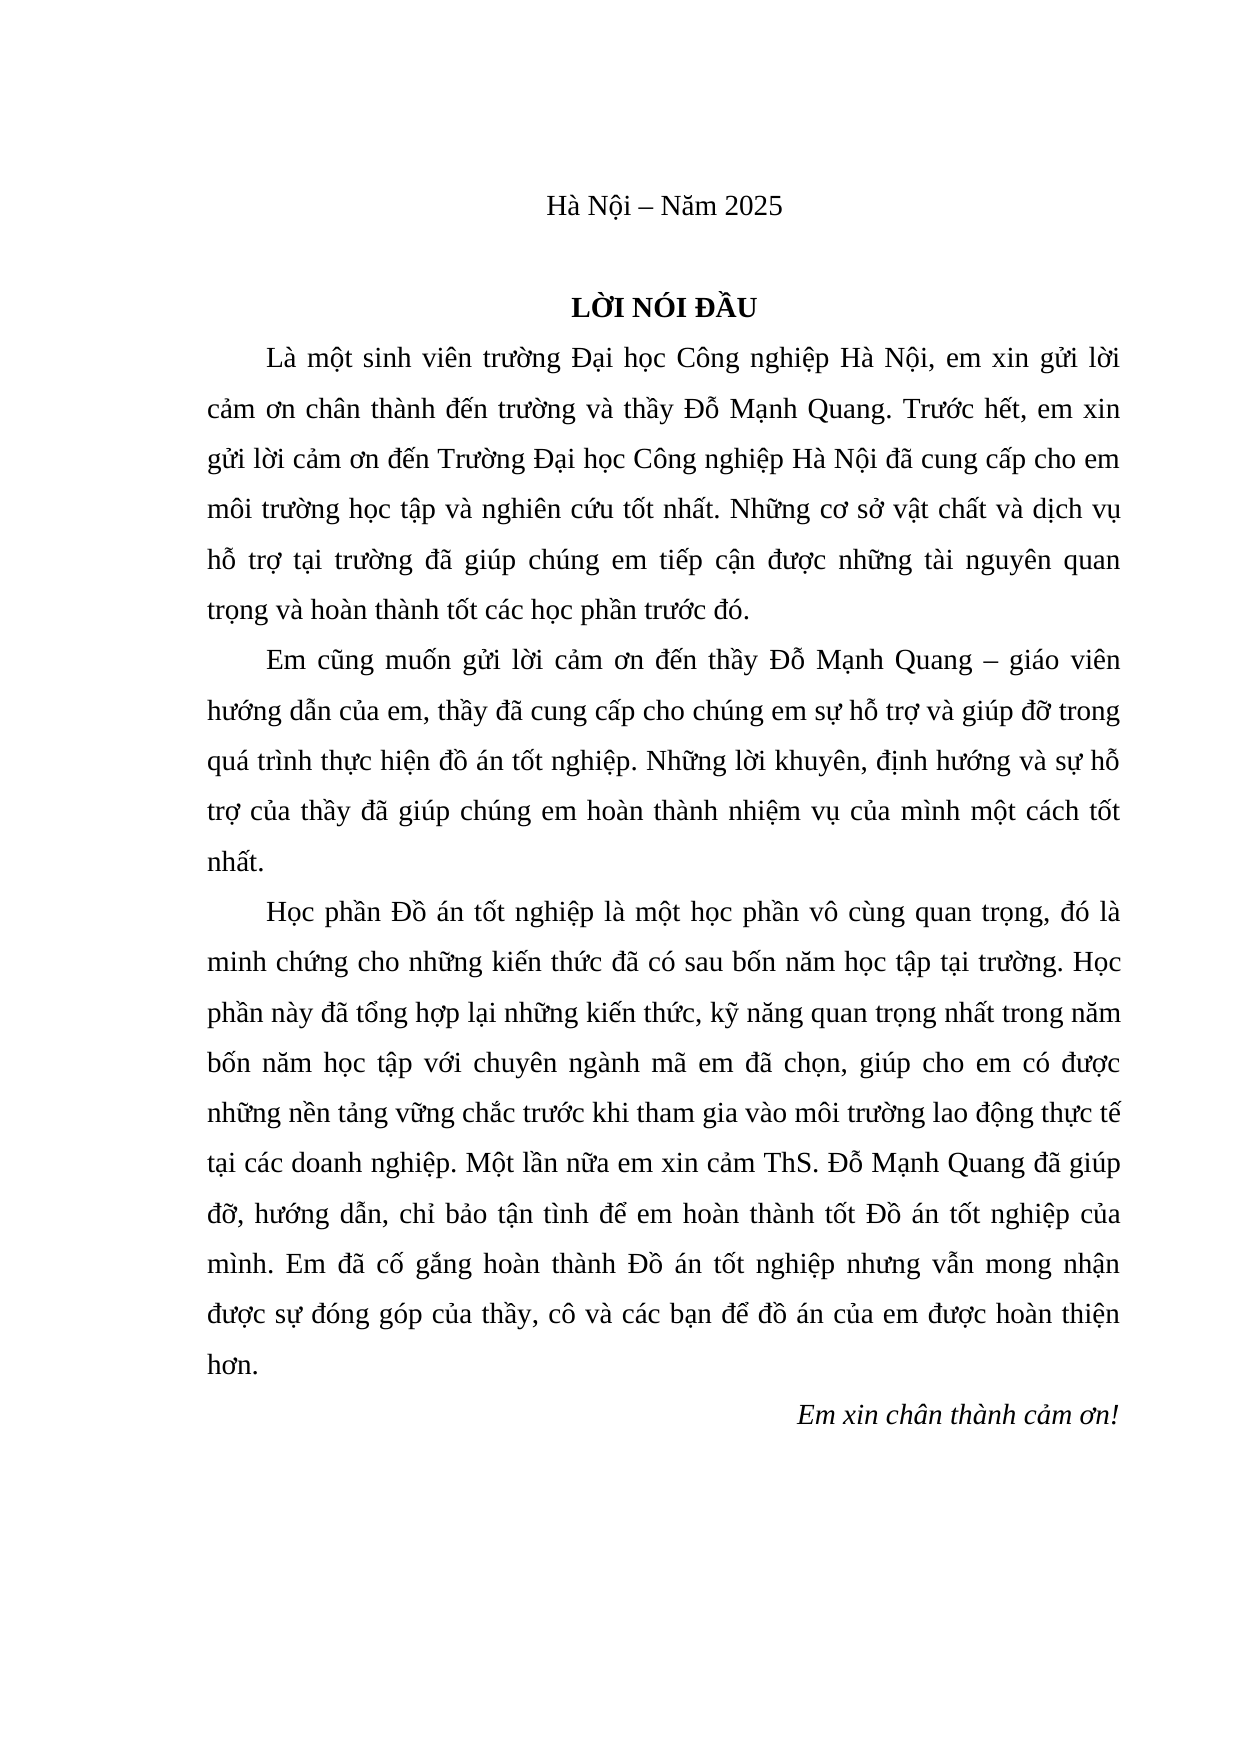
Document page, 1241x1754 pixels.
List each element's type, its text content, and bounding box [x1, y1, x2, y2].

text Hà Nội – Năm 2025 [207, 188, 1122, 222]
text Em cũng muốn gửi lời cảm ơn đến thầy Đỗ Mạnh Quang – giáo viên hướng dẫn của em, thầy đã cung cấp cho chúng em sự hỗ trợ và giúp đỡ trong quá trình thực hiện đồ án tốt nghiệp. Những lời khuyên, định hướng và sự hỗ trợ của thầy đã giúp chúng em hoàn thành nhiệm vụ của mình một cách tốt nhất. [207, 642, 1122, 877]
subtitle LỜI NÓI ĐẦU [207, 290, 1122, 324]
text Là một sinh viên trường Đại học Công nghiệp Hà Nội, em xin gửi lời cảm ơn chân thành đến trường và thầy Đỗ Mạnh Quang. Trước hết, em xin gửi lời cảm ơn đến Trường Đại học Công nghiệp Hà Nội đã cung cấp cho em môi trường học tập và nghiên cứu tốt nhất. Những cơ sở vật chất và dịch vụ hỗ trợ tại trường đã giúp chúng em tiếp cận được những tài nguyên quan trọng và hoàn thành tốt các học phần trước đó. [207, 341, 1122, 626]
text Học phần Đồ án tốt nghiệp là một học phần vô cùng quan trọng, đó là minh chứng cho những kiến thức đã có sau bốn năm học tập tại trường. Học phần này đã tổng hợp lại những kiến thức, kỹ năng quan trọng nhất trong năm bốn năm học tập với chuyên ngành mã em đã chọn, giúp cho em có được những nền tảng vững chắc trước khi tham gia vào môi trường lao động thực tế tại các doanh nghiệp. Một lần nữa em xin cảm ThS. Đỗ Mạnh Quang đã giúp đỡ, hướng dẫn, chỉ bảo tận tình để em hoàn thành tốt Đồ án tốt nghiệp của mình. Em đã cố gắng hoàn thành Đồ án tốt nghiệp nhưng vẫn mong nhận được sự đóng góp của thầy, cô và các bạn để đồ án của em được hoàn thiện hơn. [207, 894, 1122, 1380]
text Em xin chân thành cảm ơn! [207, 1397, 1122, 1431]
